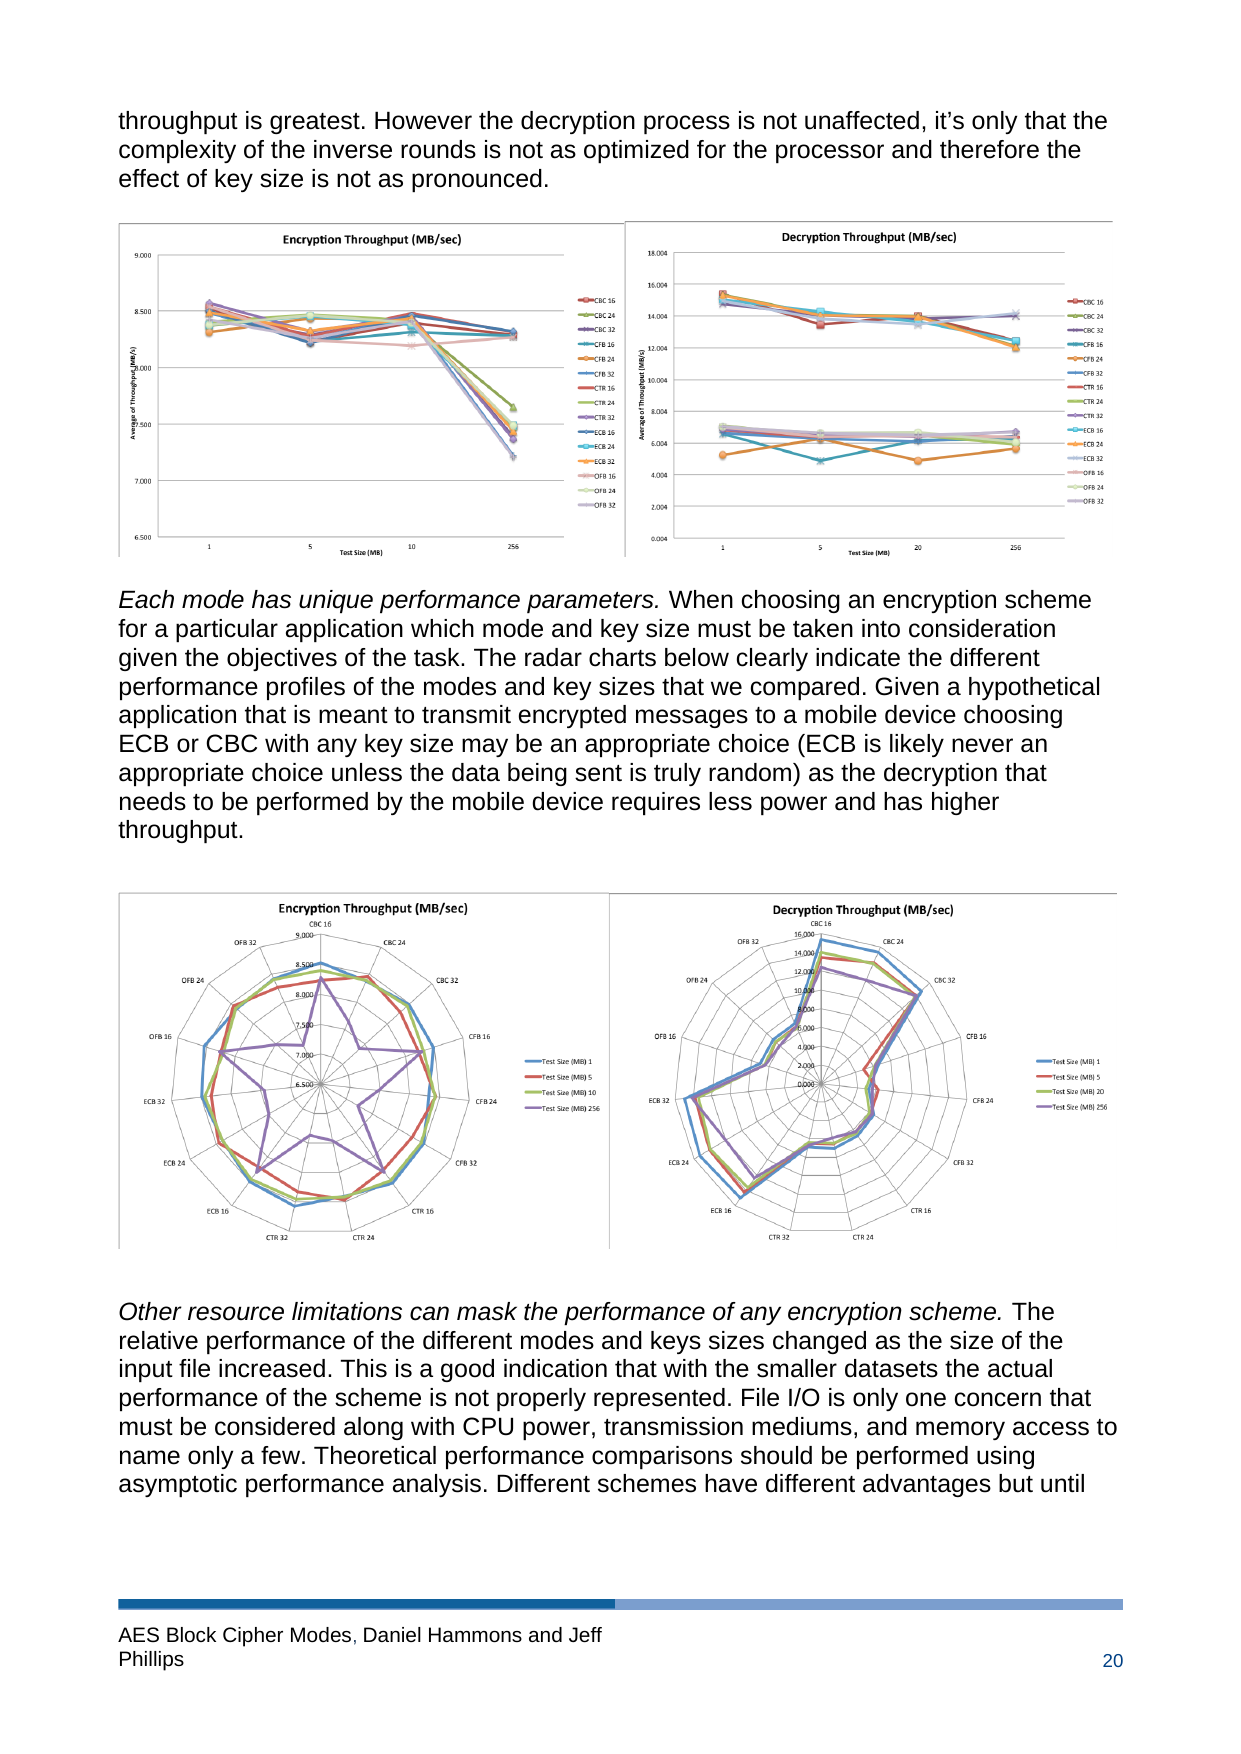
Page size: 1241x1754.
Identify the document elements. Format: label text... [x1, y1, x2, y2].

text Each mode has unique performance parameters. When choosing an encryption scheme for a particular application which mode and key size must be taken into consideration given the objectives of the task. The radar charts below clearly indicate the different performance profiles of the modes and key sizes that we compared. Given a hypothetical application that is meant to transmit encrypted messages to a mobile device choosing ECB or CBC with any key size may be an appropriate choice (ECB is likely never an appropriate choice unless the data being sent is truly random) as the decryption that needs to be performed by the mobile device requires less power and has higher throughput. [118, 586, 1122, 844]
picture [118, 1599, 1123, 1610]
